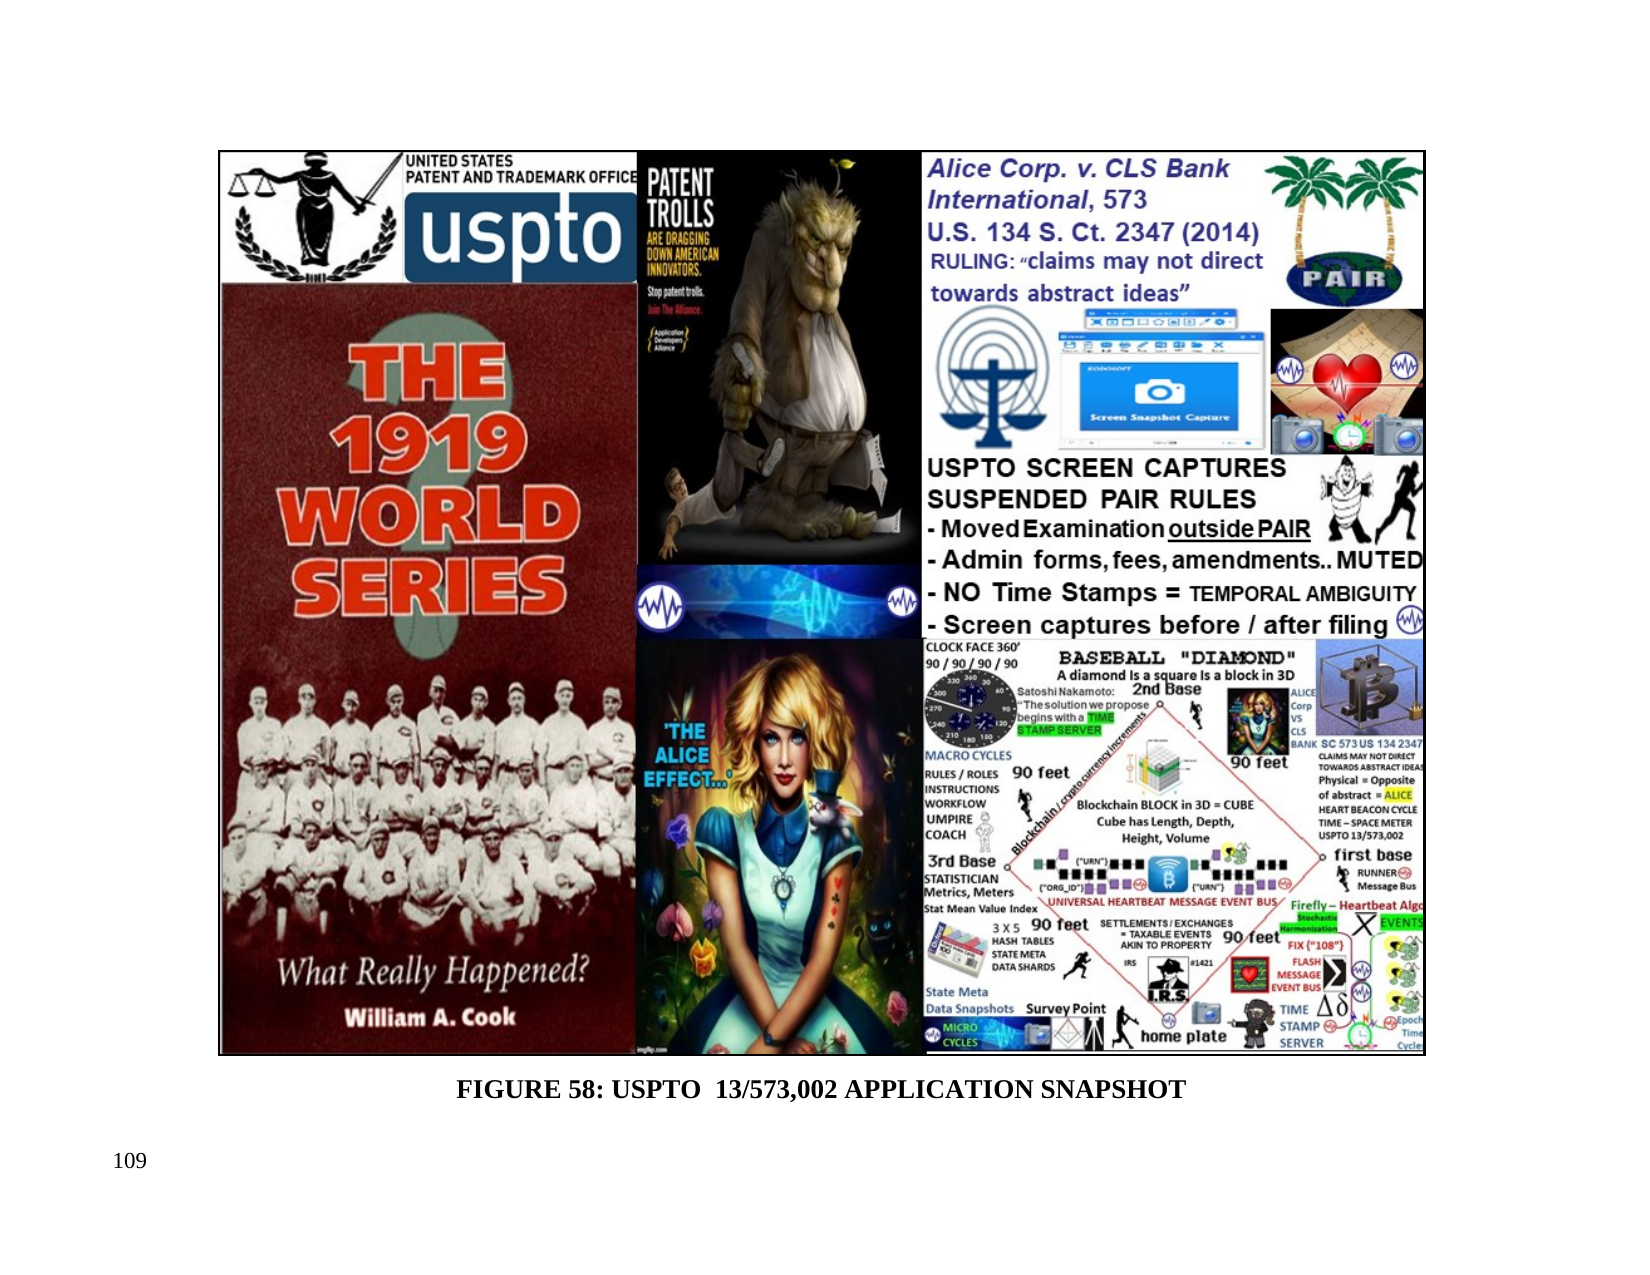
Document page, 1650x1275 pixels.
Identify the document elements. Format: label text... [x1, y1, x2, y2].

text FIGURE 58: USPTO 13/573,002 APPLICATION SNAPSHOT [112, 1073, 1531, 1104]
picture [220, 152, 1423, 1054]
